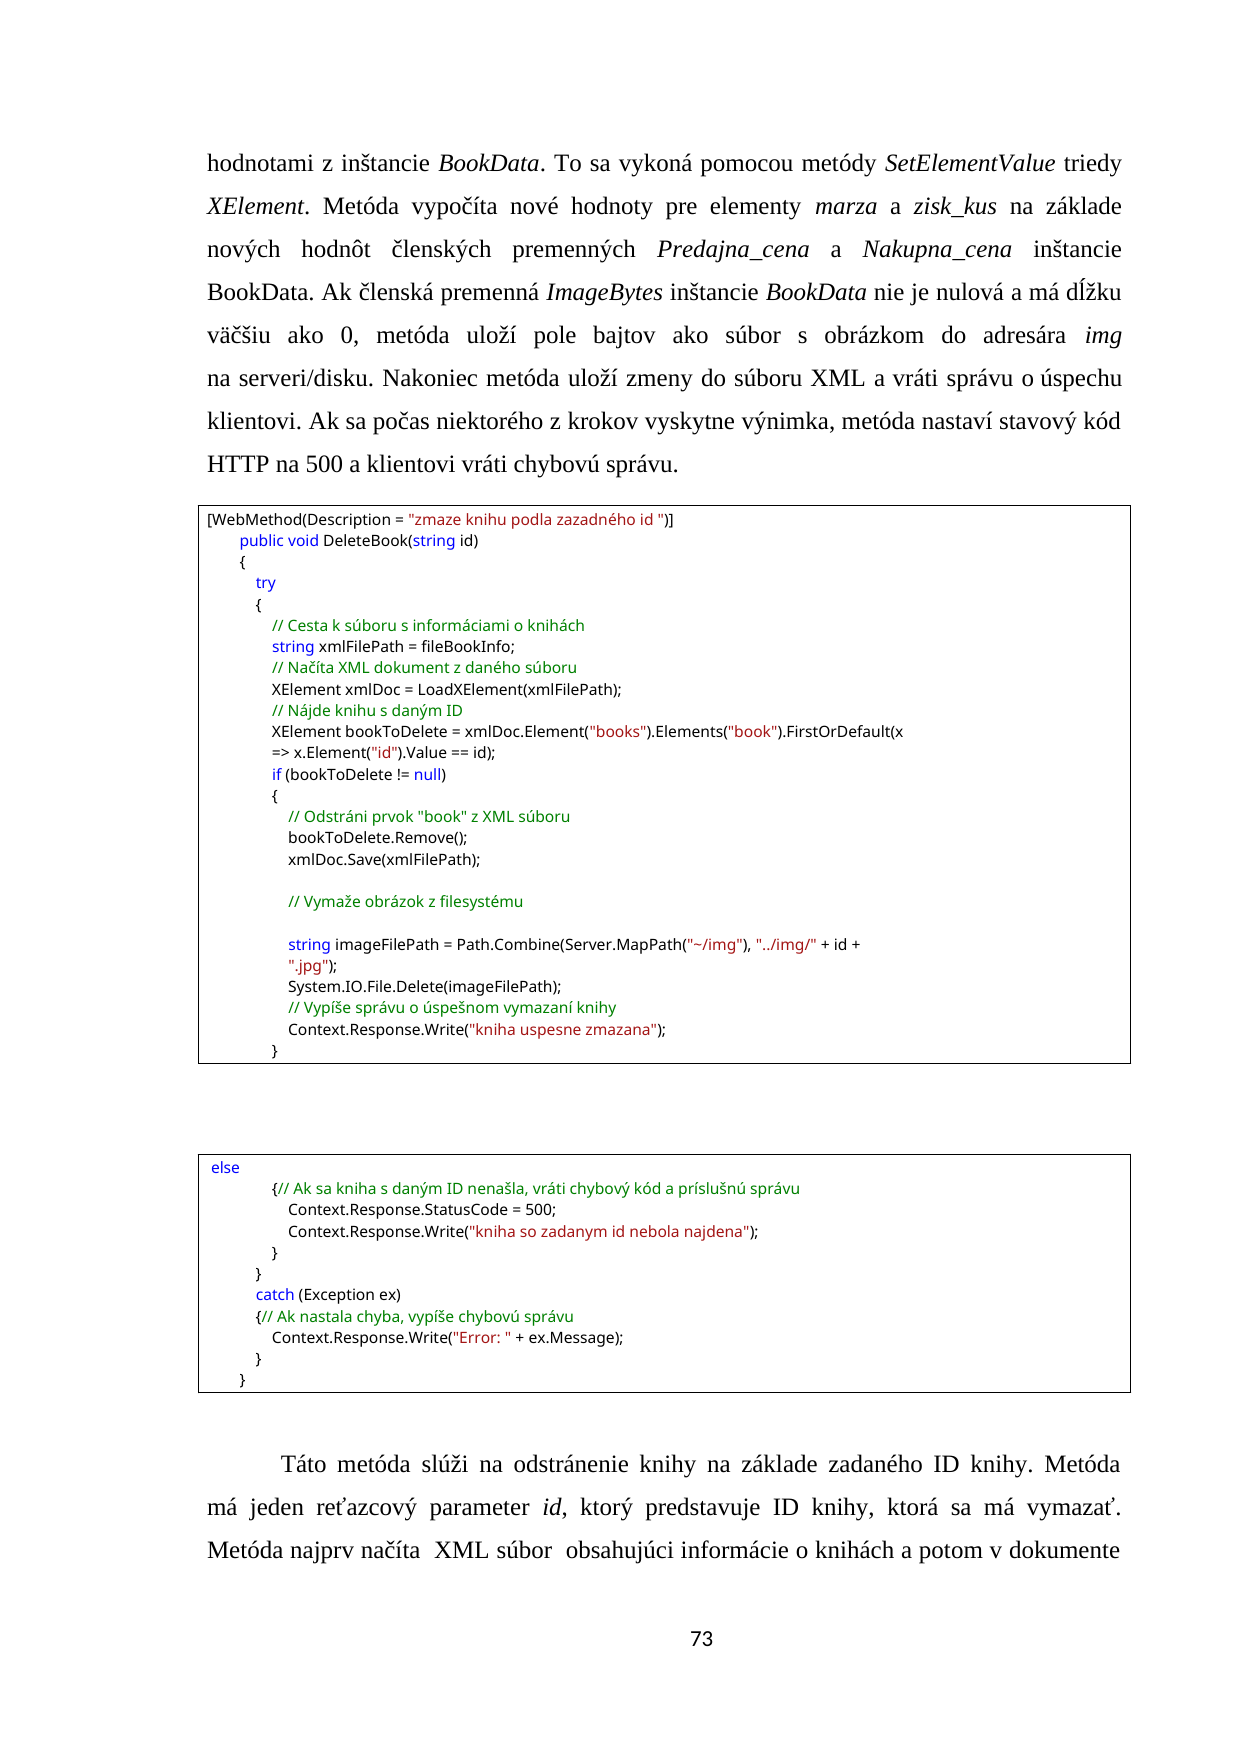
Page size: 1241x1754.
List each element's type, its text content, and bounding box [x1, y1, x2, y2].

text } [207, 1242, 1122, 1263]
text { [207, 593, 1122, 614]
text } [199, 1366, 1130, 1392]
text XElement xmlDoc = LoadXElement(xmlFilePath); [207, 678, 1122, 699]
text System.IO.File.Delete(imageFilePath); [207, 976, 1122, 997]
text {// Ak sa kniha s daným ID nenašla, vráti chybový kód a príslušnú správu [207, 1178, 1122, 1199]
text } [207, 1348, 1122, 1366]
text { [207, 551, 1122, 572]
text ".jpg"); [207, 954, 1122, 976]
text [207, 1449, 1122, 1564]
text { [207, 784, 1122, 806]
text catch (Exception ex) [207, 1284, 1122, 1305]
text if (bookToDelete != null) [207, 763, 1122, 784]
text Context.Response.StatusCode = 500; [207, 1199, 1122, 1220]
text string xmlFilePath = fileBookInfo; [207, 636, 1122, 657]
text // Načíta XML dokument z daného súboru [207, 657, 1122, 678]
text Context.Response.Write("Error: " + ex.Message); [207, 1327, 1122, 1348]
text // Nájde knihu s daným ID [207, 699, 1122, 721]
text xmlDoc.Save(xmlFilePath); [207, 848, 1122, 869]
text bookToDelete.Remove(); [207, 827, 1122, 848]
text string imageFilePath = Path.Combine(Server.MapPath("~/img"), "../img/" + id + [207, 933, 1122, 954]
text try [207, 572, 1122, 593]
text => x.Element("id").Value == id); [207, 742, 1122, 763]
text // Odstráni prvok "book" z XML súboru [207, 806, 1122, 827]
text Context.Response.Write("kniha uspesne zmazana"); [207, 1018, 1122, 1036]
text // Vypíše správu o úspešnom vymazaní knihy [207, 997, 1122, 1018]
text } [199, 1036, 1130, 1063]
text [207, 148, 1122, 478]
text } [207, 1263, 1122, 1284]
text {// Ak nastala chyba, vypíše chybovú správu [207, 1305, 1122, 1327]
text else [199, 1155, 1130, 1178]
text public void DeleteBook(string id) [207, 529, 1122, 551]
text Context.Response.Write("kniha so zadanym id nebola najdena"); [207, 1220, 1122, 1242]
text XElement bookToDelete = xmlDoc.Element("books").Elements("book").FirstOrDefault(x [207, 721, 1122, 742]
text // Cesta k súboru s informáciami o knihách [207, 614, 1122, 636]
text // Vymaže obrázok z filesystému [207, 891, 1122, 912]
text [WebMethod(Description = "zmaze knihu podla zazadného id ")] [199, 506, 1130, 529]
